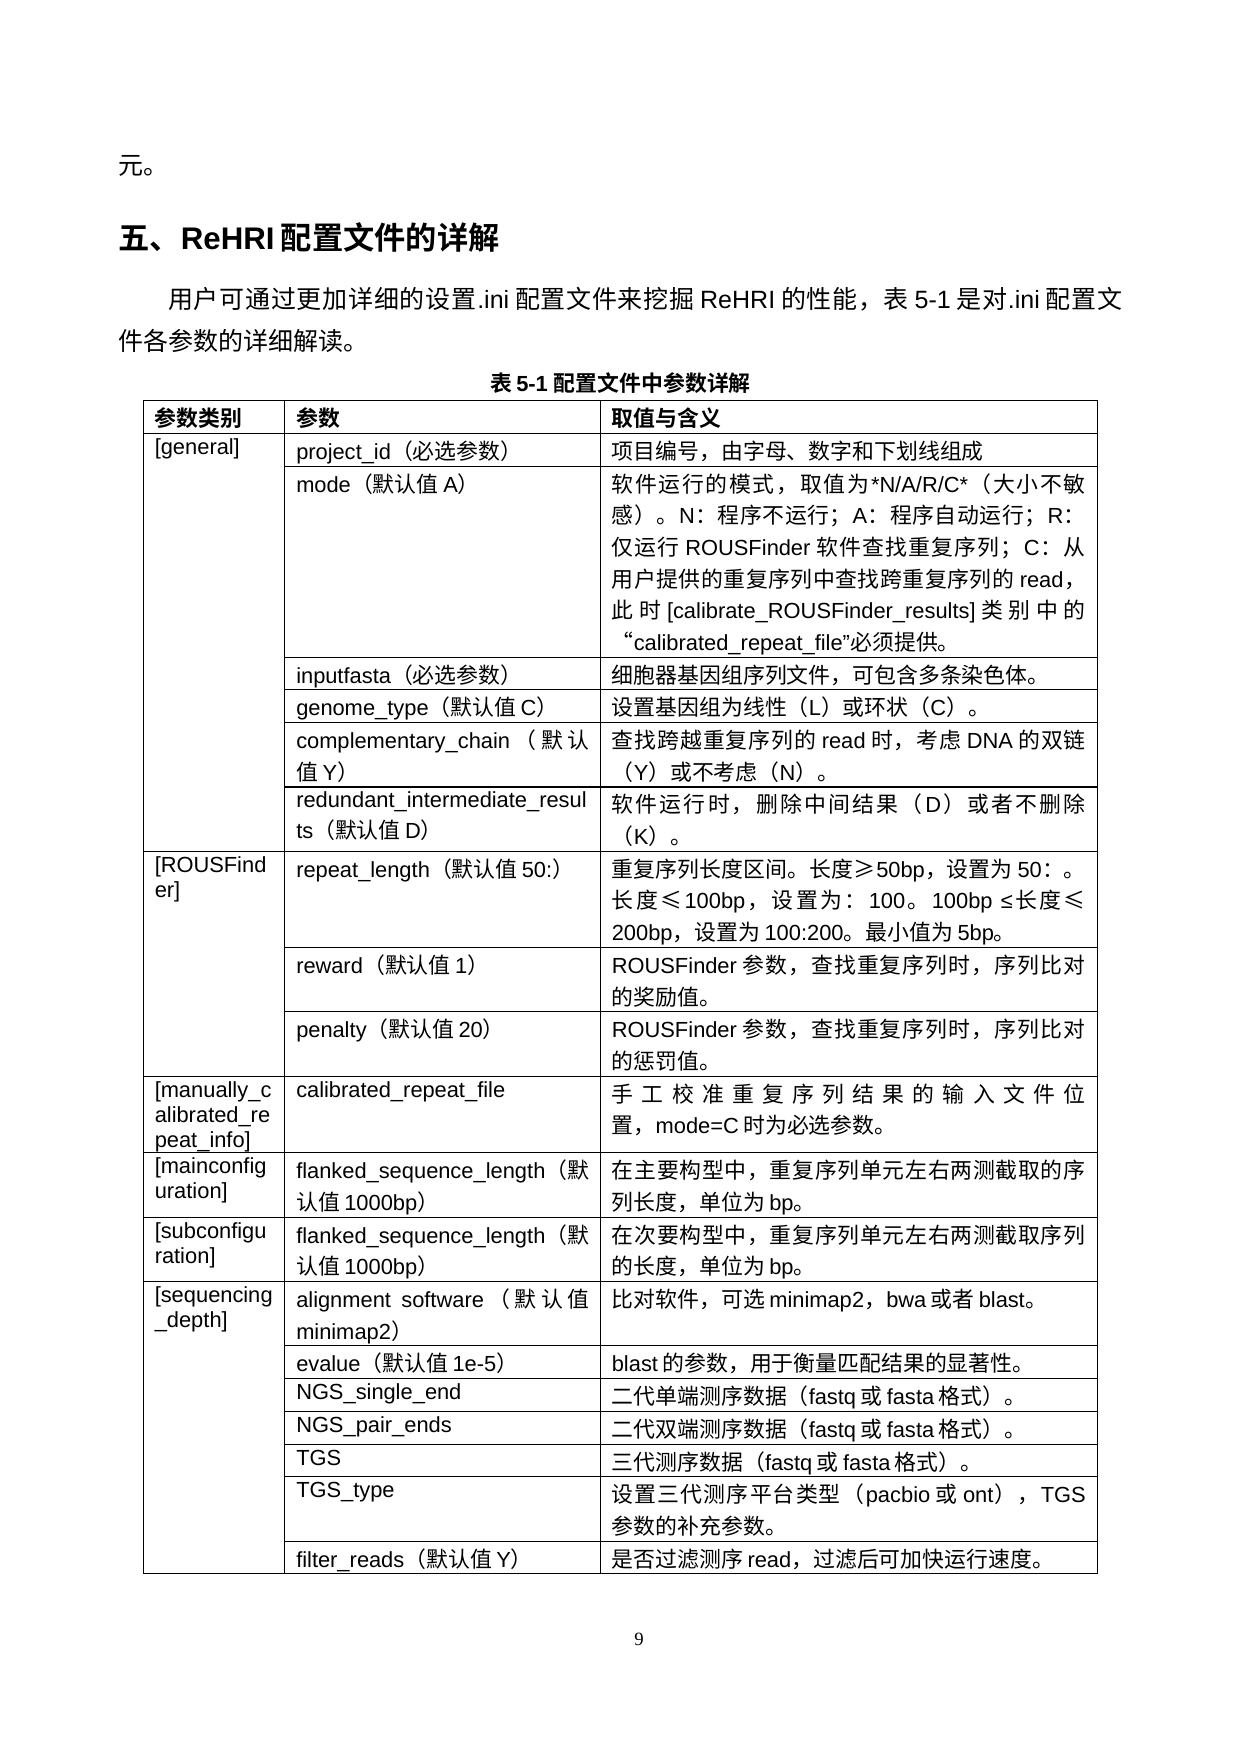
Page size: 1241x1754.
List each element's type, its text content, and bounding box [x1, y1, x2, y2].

table_cell [sequencing_depth] [144, 1282, 284, 1573]
table_cell [subconfiguration] [144, 1218, 284, 1281]
table_cell genome_type（默认值C） [285, 690, 600, 722]
table_cell complementary_chain（默认值Y） [285, 723, 600, 786]
table_cell filter_reads（默认值Y） [285, 1542, 600, 1573]
table_cell penalty（默认值20） [285, 1012, 600, 1076]
table_cell TGS_type [285, 1477, 600, 1541]
table_cell 项目编号，由字母、数字和下划线组成 [601, 434, 1097, 466]
table_cell ROUSFinder参数，查找重复序列时，序列比对的惩罚值。 [601, 1012, 1097, 1076]
table_cell mode（默认值 A） [285, 467, 600, 657]
table_header 参数 [285, 401, 600, 433]
text 用户可通过更加详细的设置.ini配置文件来挖掘ReHRI的性能，表5-1是对.ini配置文件各参数的详细解读。 [118, 275, 1122, 358]
table_cell calibrated_repeat_file [285, 1077, 600, 1152]
table_header 取值与含义 [601, 401, 1097, 433]
table_cell NGS_pair_ends [285, 1412, 600, 1443]
table_cell 软件运行的模式，取值为*N/A/R/C*（大小不敏感）。N：程序不运行；A：程序自动运行；R：仅运行ROUSFinder软件查找重复序列；C：从用户提供的重复序列中查找跨重复序列的read，此时[calibrate_ROUSFinder_results]类别中的“calibrated_repeat_file”必须提供。 [601, 467, 1097, 657]
table_cell [general] [144, 434, 284, 851]
table_cell 是否过滤测序read，过滤后可加快运行速度。 [601, 1542, 1097, 1573]
table_cell 设置三代测序平台类型（pacbio或ont），TGS参数的补充参数。 [601, 1477, 1097, 1541]
table_cell 查找跨越重复序列的read时，考虑DNA的双链（Y）或不考虑（N）。 [601, 723, 1097, 786]
table_cell alignment software（默认值minimap2） [285, 1282, 600, 1345]
text 表5-1 配置文件中参数详解 [118, 358, 1122, 400]
table_cell 二代双端测序数据（fastq或fasta格式）。 [601, 1412, 1097, 1443]
table_cell 细胞器基因组序列文件，可包含多条染色体。 [601, 658, 1097, 689]
table_cell ROUSFinder参数，查找重复序列时，序列比对的奖励值。 [601, 948, 1097, 1011]
table_cell project_id（必选参数） [285, 434, 600, 466]
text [118, 141, 1122, 182]
table_cell 设置基因组为线性（L）或环状（C）。 [601, 690, 1097, 722]
table_cell [ROUSFinder] [144, 852, 284, 1076]
table_cell repeat_length（默认值50:） [285, 852, 600, 947]
table_cell [manually_calibrated_repeat_info] [144, 1077, 284, 1152]
table_cell 在主要构型中，重复序列单元左右两测截取的序列长度，单位为bp。 [601, 1153, 1097, 1217]
table_cell evalue（默认值1e-5） [285, 1346, 600, 1378]
table_cell 在次要构型中，重复序列单元左右两测截取序列的长度，单位为bp。 [601, 1218, 1097, 1281]
table_cell inputfasta（必选参数） [285, 658, 600, 689]
table_cell 手工校准重复序列结果的输入文件位置，mode=C时为必选参数。 [601, 1077, 1097, 1152]
table_cell flanked_sequence_length（默认值1000bp） [285, 1153, 600, 1217]
table_cell 软件运行时，删除中间结果（D）或者不删除（K）。 [601, 788, 1097, 851]
subtitle 五、ReHRI配置文件的详解 [118, 216, 1122, 258]
table_cell 比对软件，可选minimap2，bwa或者blast。 [601, 1282, 1097, 1345]
table_header 参数类别 [144, 401, 284, 433]
table_cell 重复序列长度区间。长度≥50bp，设置为50：。长度≤100bp，设置为：100。100bp ≤长度≤ 200bp，设置为100:200。最小值为5bp。 [601, 852, 1097, 947]
table_cell 二代单端测序数据（fastq或fasta格式）。 [601, 1379, 1097, 1411]
table_cell blast的参数，用于衡量匹配结果的显著性。 [601, 1346, 1097, 1378]
table_cell TGS [285, 1445, 600, 1476]
table_cell 三代测序数据（fastq或fasta格式）。 [601, 1445, 1097, 1476]
table_cell redundant_intermediate_results（默认值D） [285, 788, 600, 851]
table_cell reward（默认值1） [285, 948, 600, 1011]
table_cell NGS_single_end [285, 1379, 600, 1411]
table_cell flanked_sequence_length（默认值1000bp） [285, 1218, 600, 1281]
table_cell [mainconfiguration] [144, 1153, 284, 1217]
